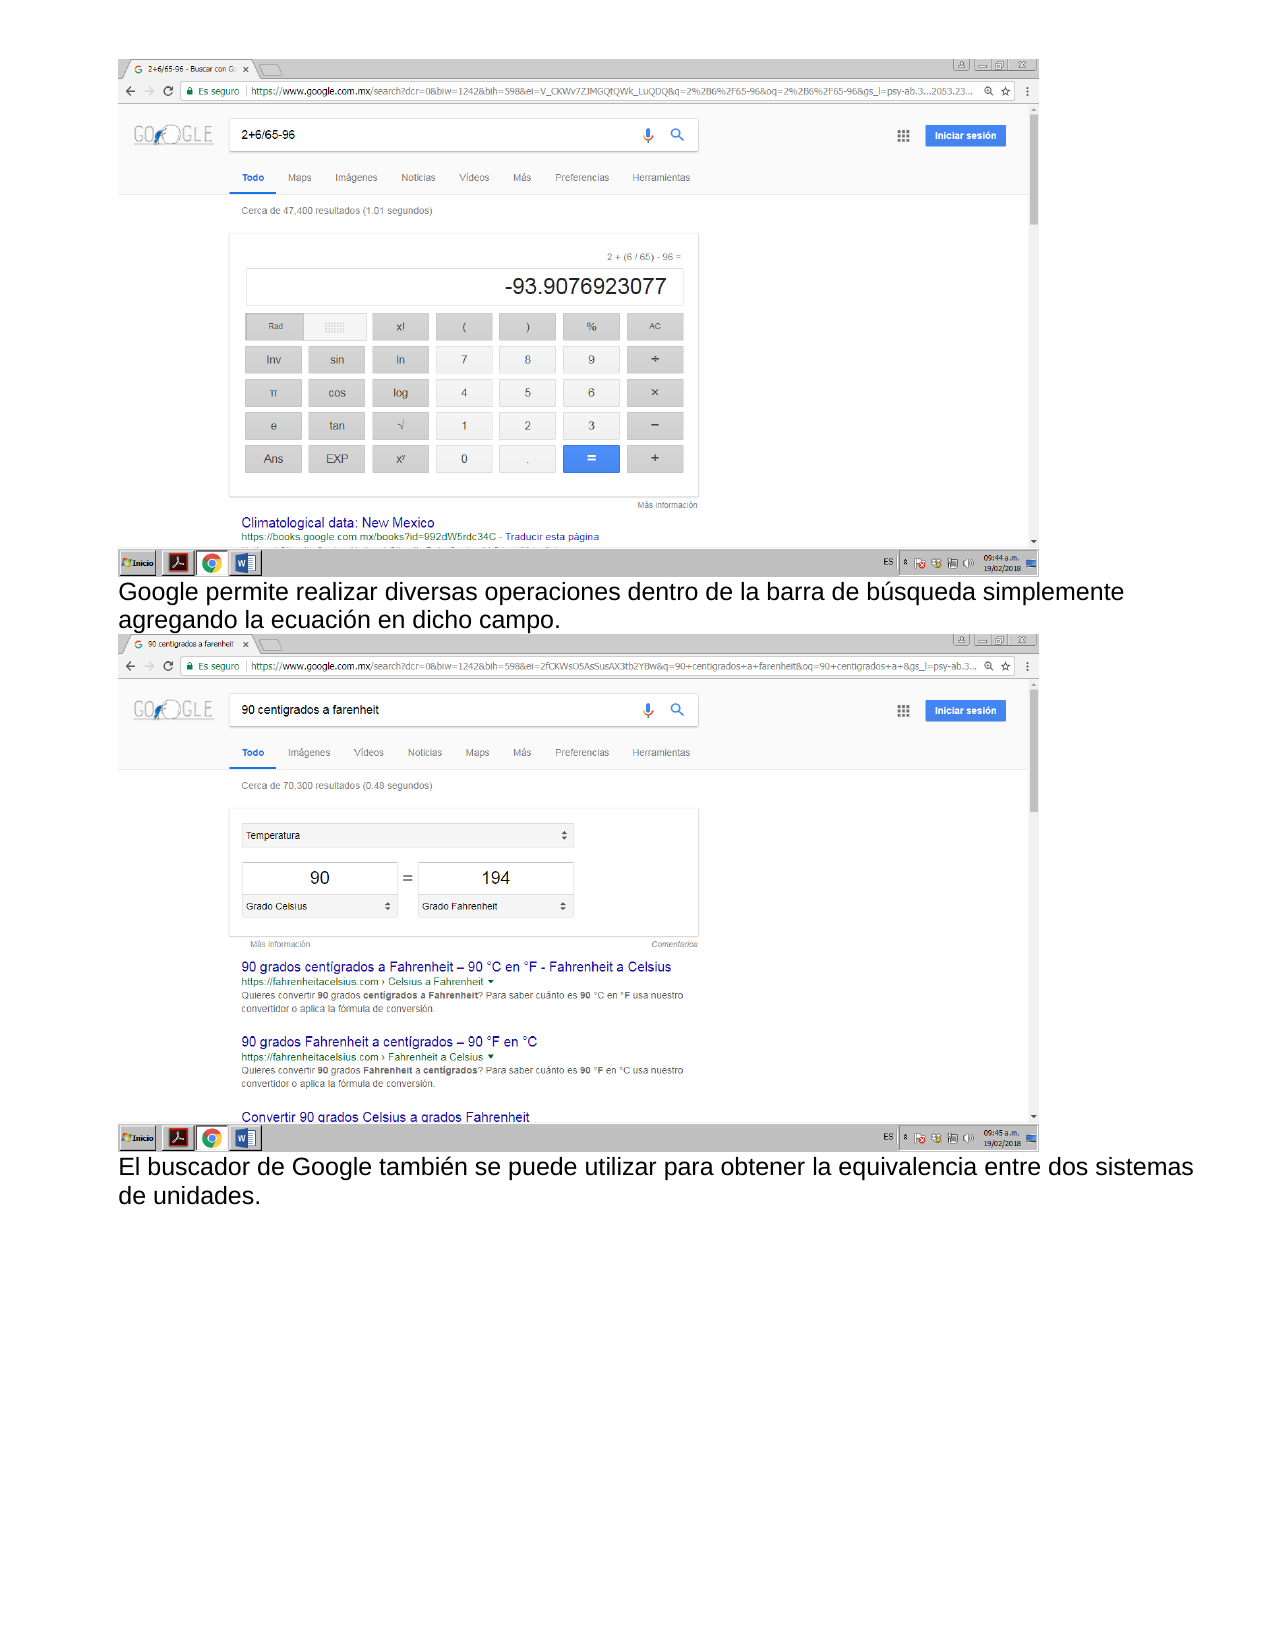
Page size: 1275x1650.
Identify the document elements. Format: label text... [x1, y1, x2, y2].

text Google permite realizar diversas operaciones dentro de la barra de búsqueda simplemente agregando la ecuación en dicho campo. [118, 577, 1205, 634]
picture [118, 634, 1039, 1152]
text El buscador de Google también se puede utilizar para obtener la equivalencia entre dos sistemas de unidades. [118, 1152, 1205, 1209]
picture [118, 59, 1039, 577]
